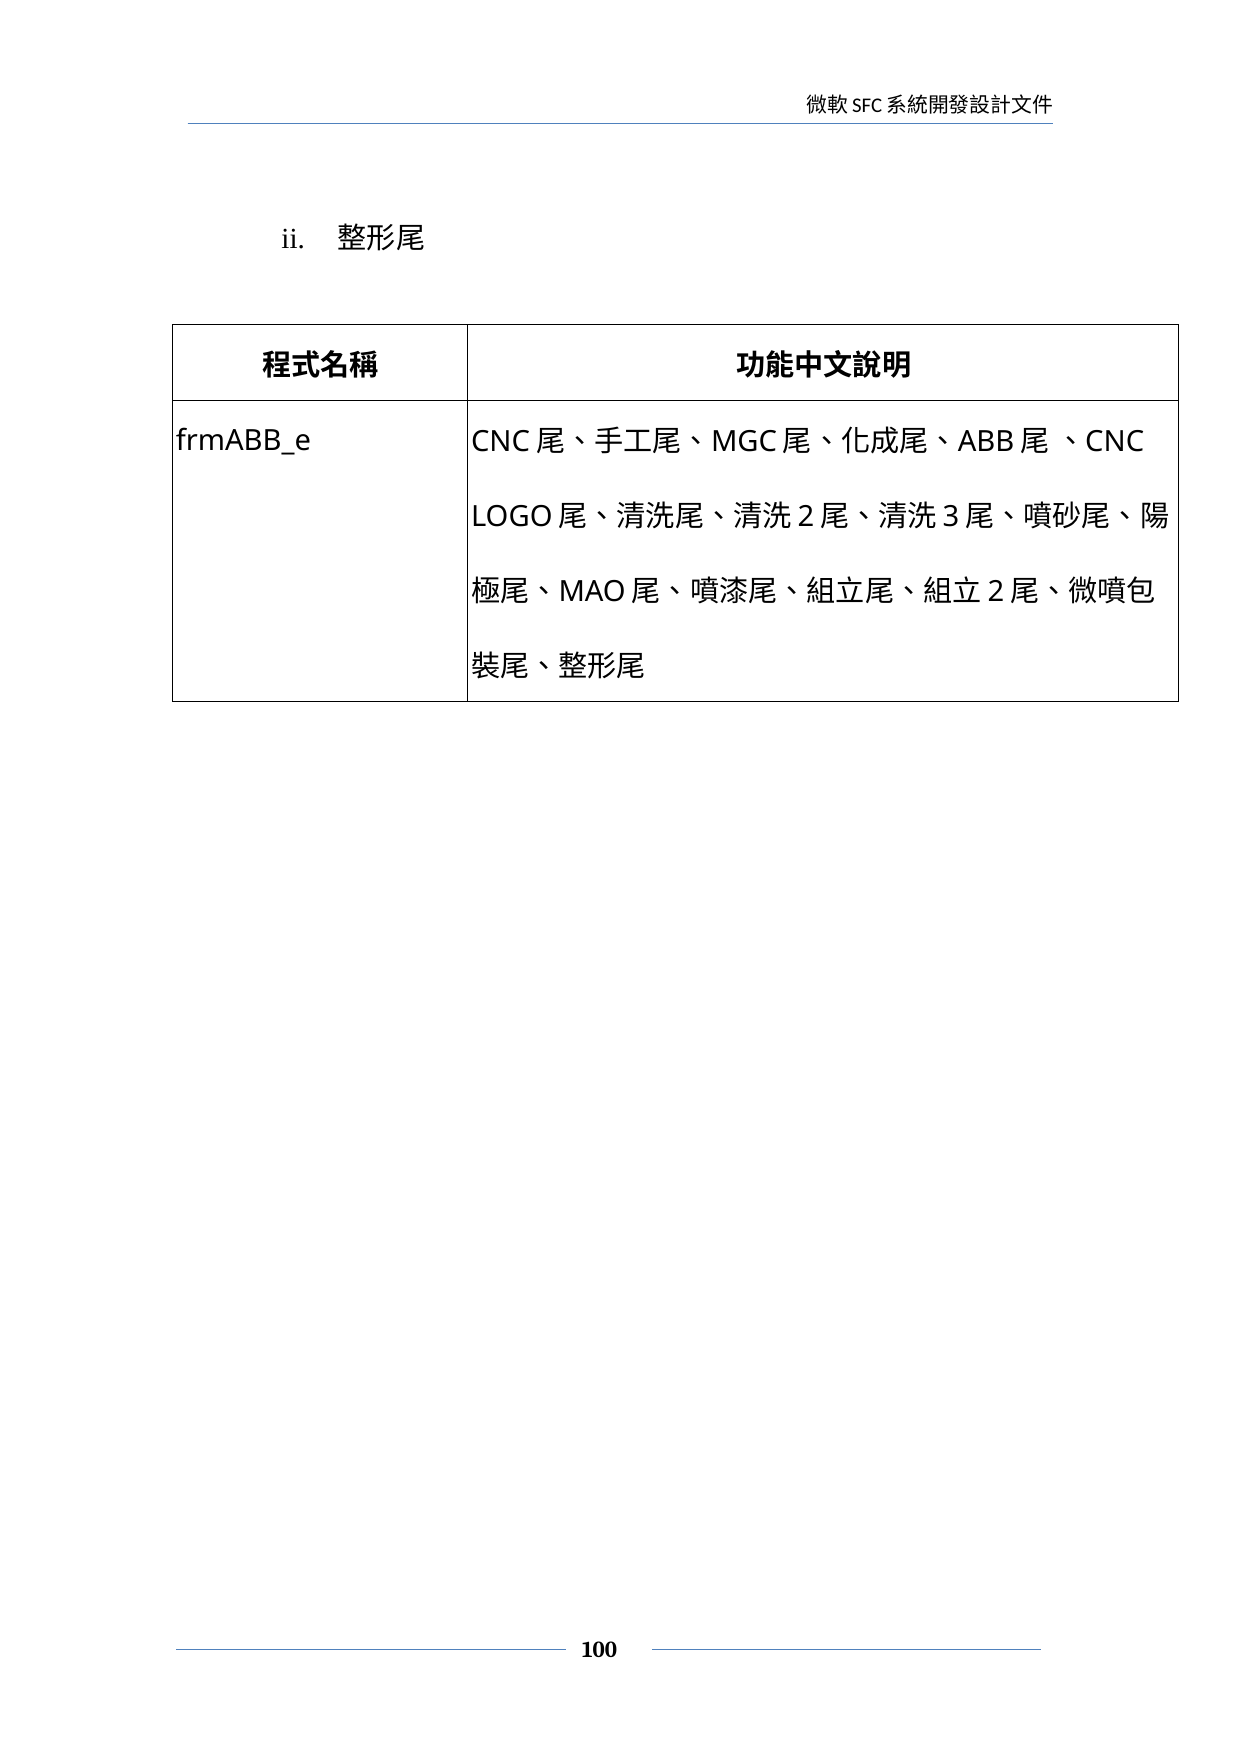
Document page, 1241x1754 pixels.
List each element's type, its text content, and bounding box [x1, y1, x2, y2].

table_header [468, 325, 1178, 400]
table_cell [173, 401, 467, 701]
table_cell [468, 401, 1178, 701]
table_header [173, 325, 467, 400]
text 整形尾 [281, 199, 1053, 274]
